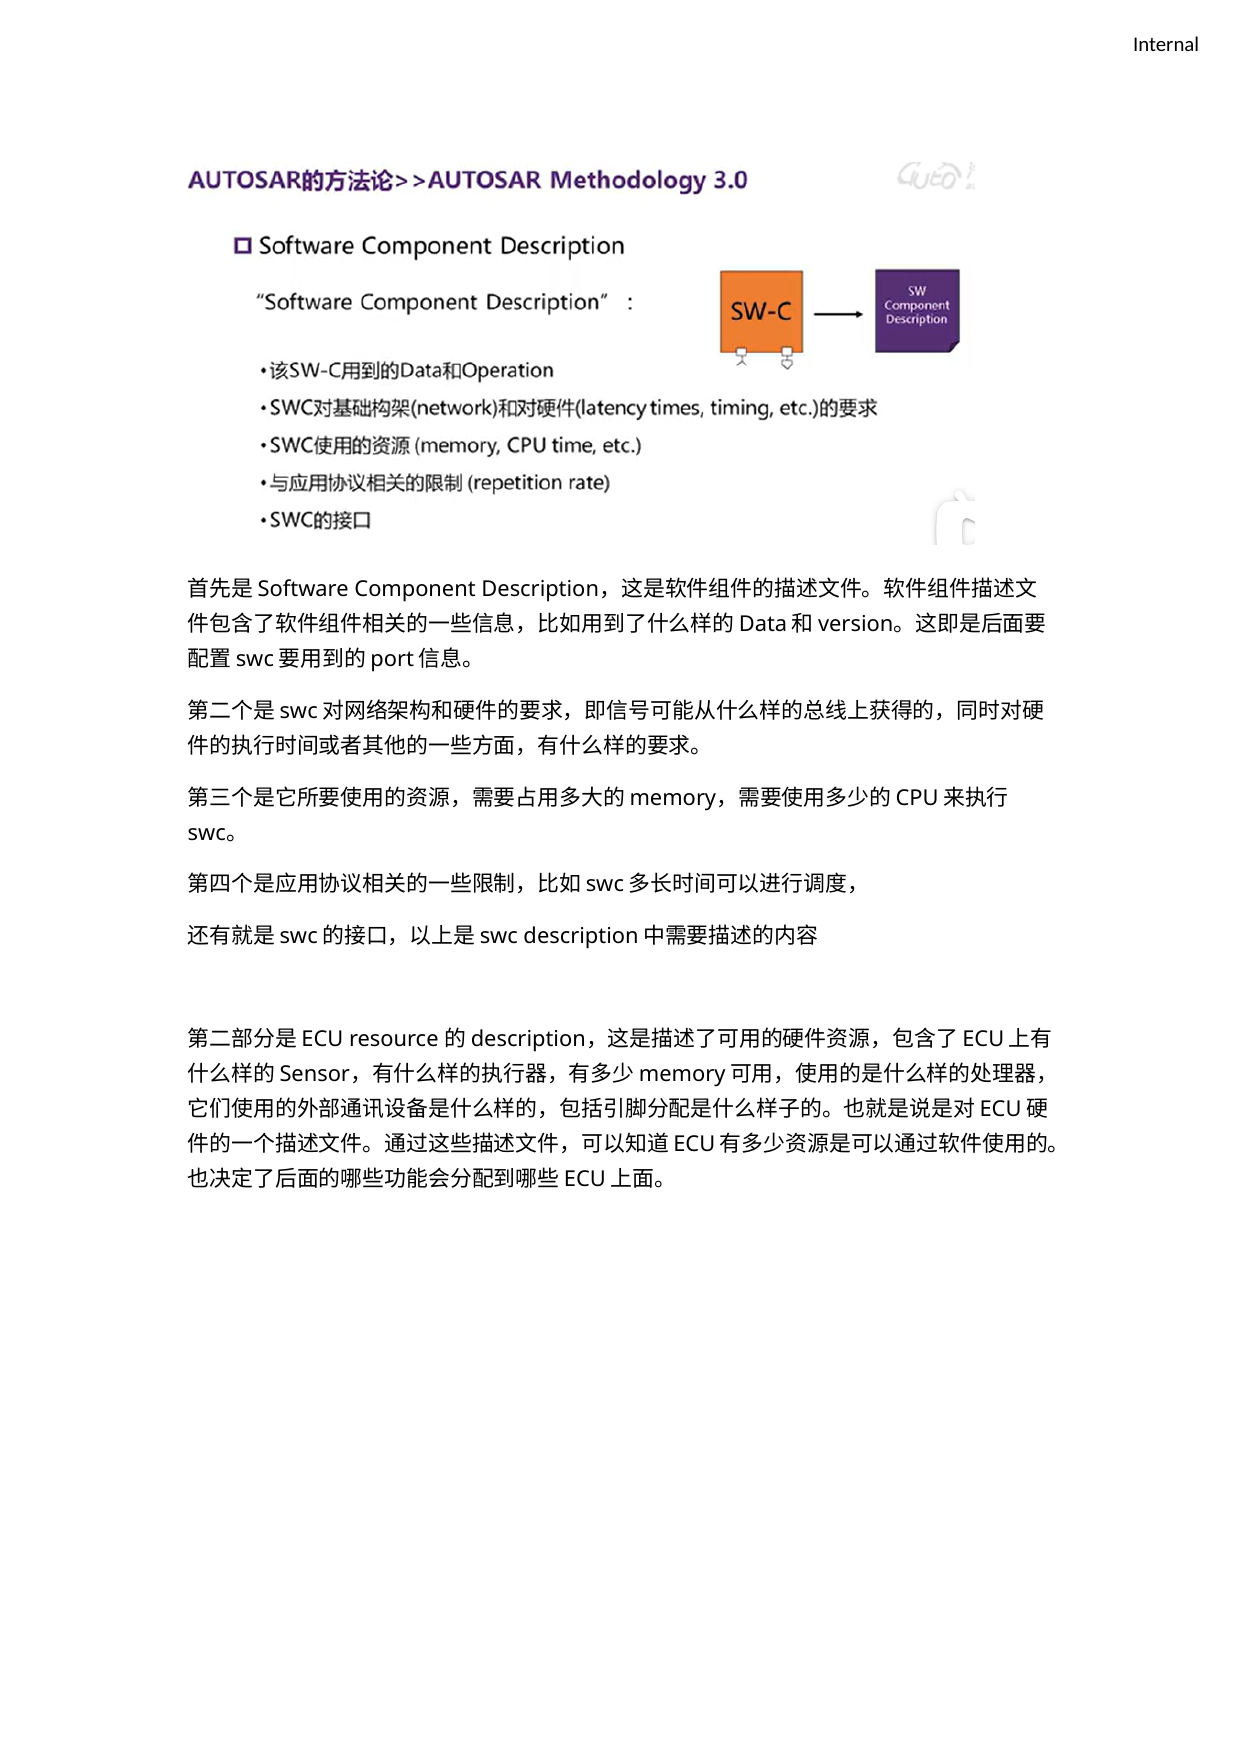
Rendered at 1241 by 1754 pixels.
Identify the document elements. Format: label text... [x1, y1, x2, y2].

text 第二个是swc对网络架构和硬件的要求，即信号可能从什么样的总线上获得的，同时对硬件的执行时间或者其他的一些方面，有什么样的要求。 [187, 693, 1053, 760]
picture [187, 162, 976, 545]
text 第二部分是ECU resource 的description，这是描述了可用的硬件资源，包含了ECU上有什么样的Sensor，有什么样的执行器，有多少memory可用，使用的是什么样的处理器，它们使用的外部通讯设备是什么样的，包括引脚分配是什么样子的。也就是说是对ECU硬件的一个描述文件。通过这些描述文件，可以知道ECU有多少资源是可以通过软件使用的。也决定了后面的哪些功能会分配到哪些ECU上面。 [187, 1021, 1053, 1193]
text 还有就是swc的接口，以上是swc description中需要描述的内容 [187, 918, 1053, 950]
text 首先是Software Component Description，这是软件组件的描述文件。软件组件描述文件包含了软件组件相关的一些信息，比如用到了什么样的Data和version。这即是后面要配置swc要用到的port信息。 [187, 571, 1053, 673]
text 第四个是应用协议相关的一些限制，比如swc多长时间可以进行调度， [187, 866, 1053, 898]
text 第三个是它所要使用的资源，需要占用多大的memory，需要使用多少的CPU来执行swc。 [187, 779, 1053, 847]
